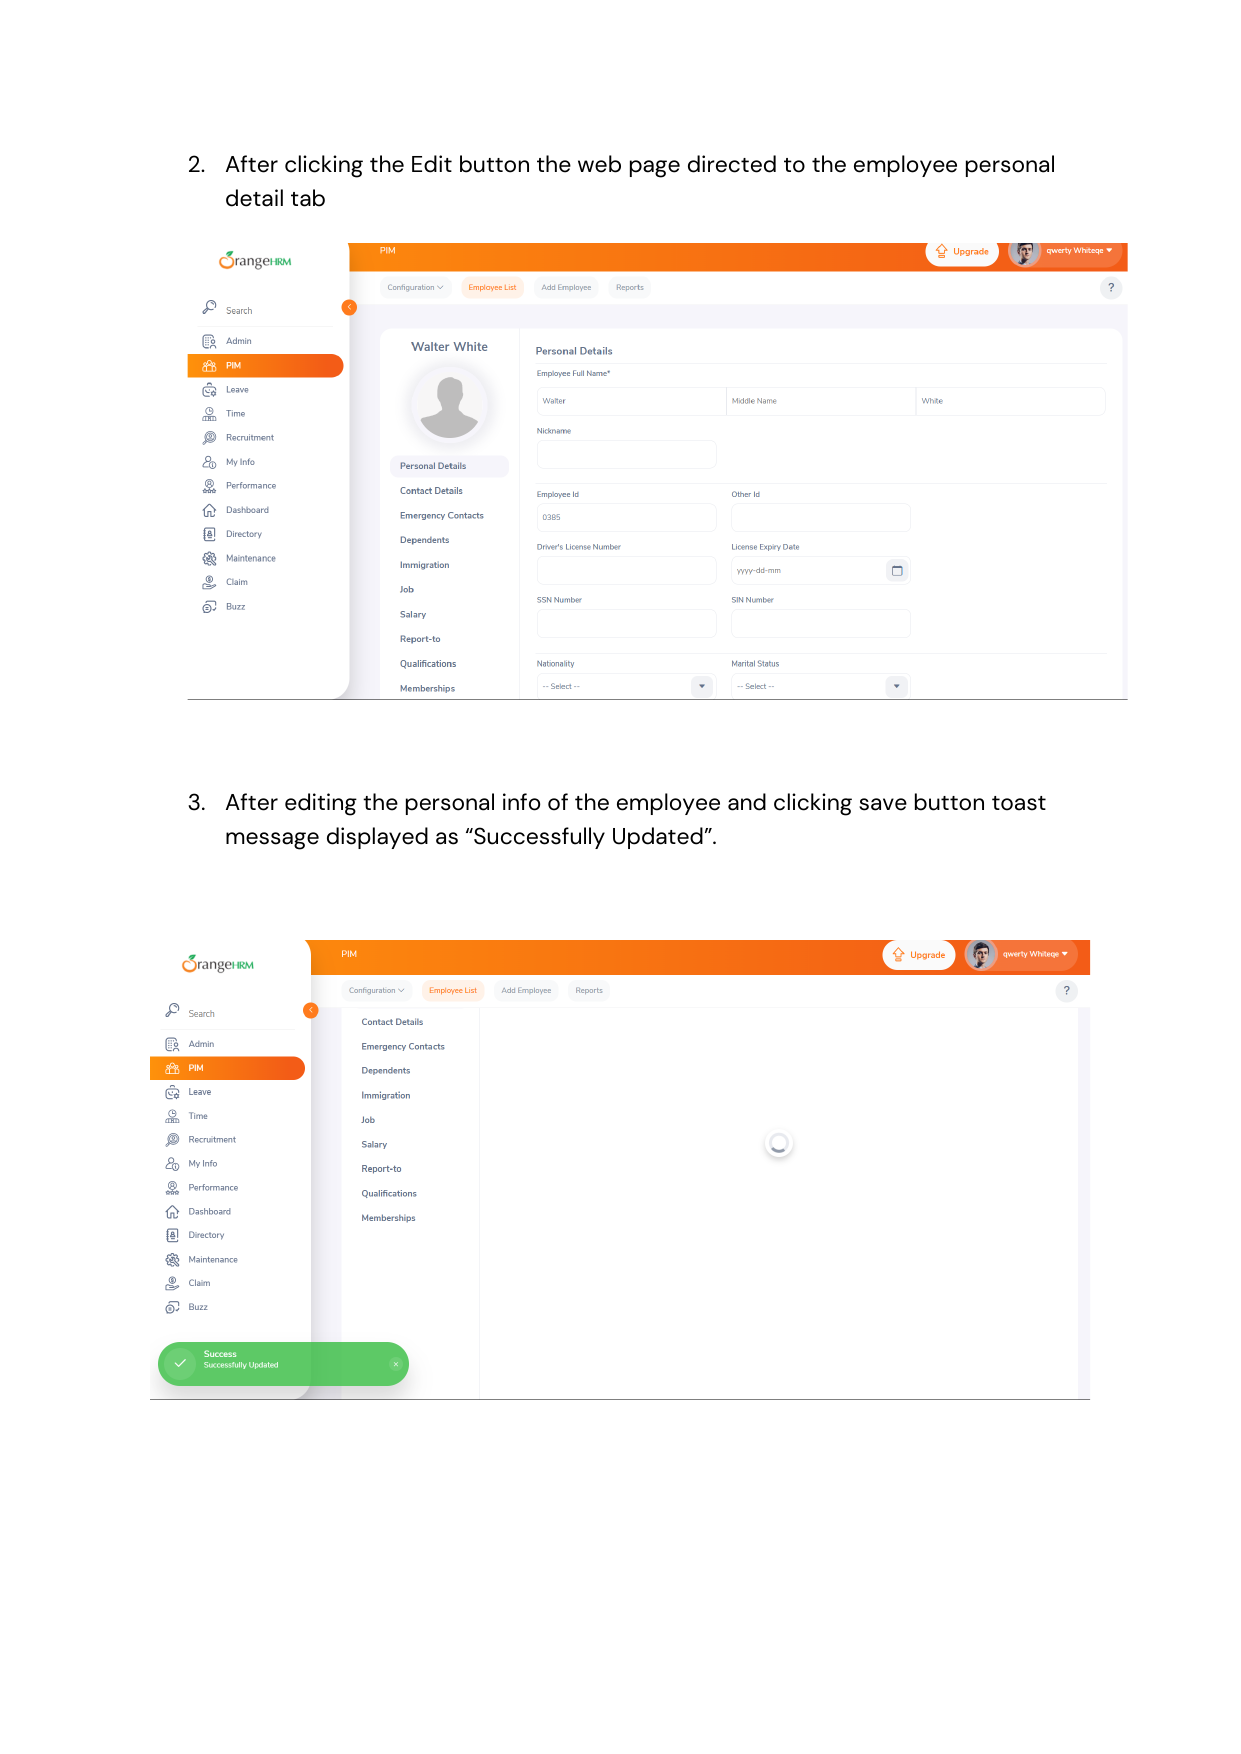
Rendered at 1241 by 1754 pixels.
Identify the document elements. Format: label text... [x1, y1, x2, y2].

picture [187, 243, 1128, 700]
list After editing the personal info of the employee and clicking save button toast message displayed as “Successfully Updated”. [187, 787, 1090, 851]
picture [150, 940, 1091, 1400]
list After clicking the Edit button the web page directed to the employee personal detail tab [187, 150, 1090, 214]
